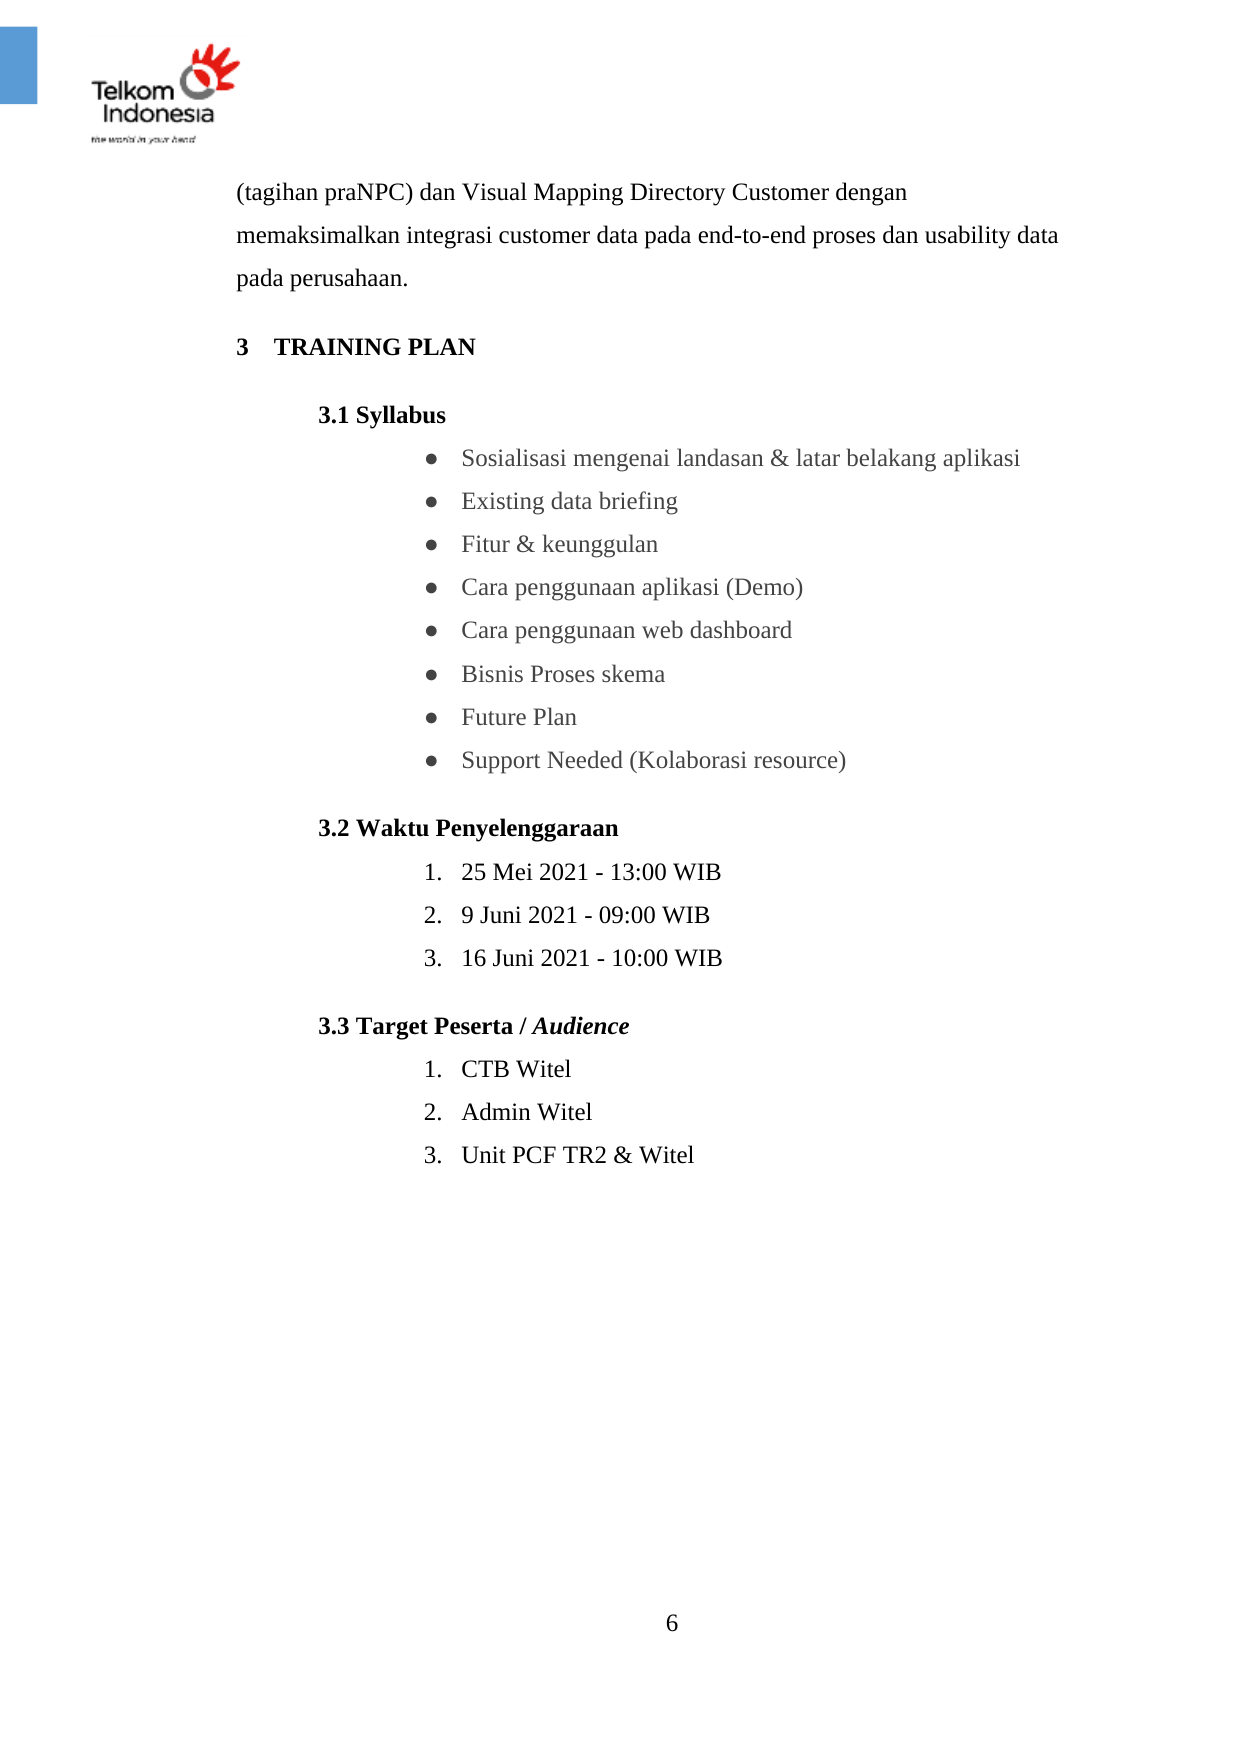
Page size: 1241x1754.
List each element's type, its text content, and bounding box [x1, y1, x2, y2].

list Bisnis Proses skema [424, 659, 1063, 687]
list Admin Witel [424, 1097, 1063, 1126]
list Fitur & keunggulan [424, 529, 1063, 558]
subtitle 3.1 Syllabus [318, 400, 1063, 428]
list Support Needed (Kolaborasi resource) [424, 745, 1063, 774]
picture [81, 36, 248, 146]
list 9 Juni 2021 - 09:00 WIB [424, 900, 1063, 928]
subtitle 3.3 Target Peserta / Audience [318, 1011, 1063, 1040]
subtitle TRAINING PLAN [236, 332, 1063, 360]
list 25 Mei 2021 - 13:00 WIB [424, 857, 1063, 885]
list Existing data briefing [424, 486, 1063, 515]
list Future Plan [424, 702, 1063, 731]
list Unit PCF TR2 & Witel [424, 1141, 1063, 1169]
list Cara penggunaan aplikasi (Demo) [424, 572, 1063, 601]
subtitle 3.2 Waktu Penyelenggaraan [318, 813, 1063, 842]
list Cara penggunaan web dashboard [424, 616, 1063, 644]
list CTB Witel [424, 1054, 1063, 1083]
list 16 Juni 2021 - 10:00 WIB [424, 943, 1063, 972]
list Sosialisasi mengenai landasan & latar belakang aplikasi [424, 443, 1063, 472]
